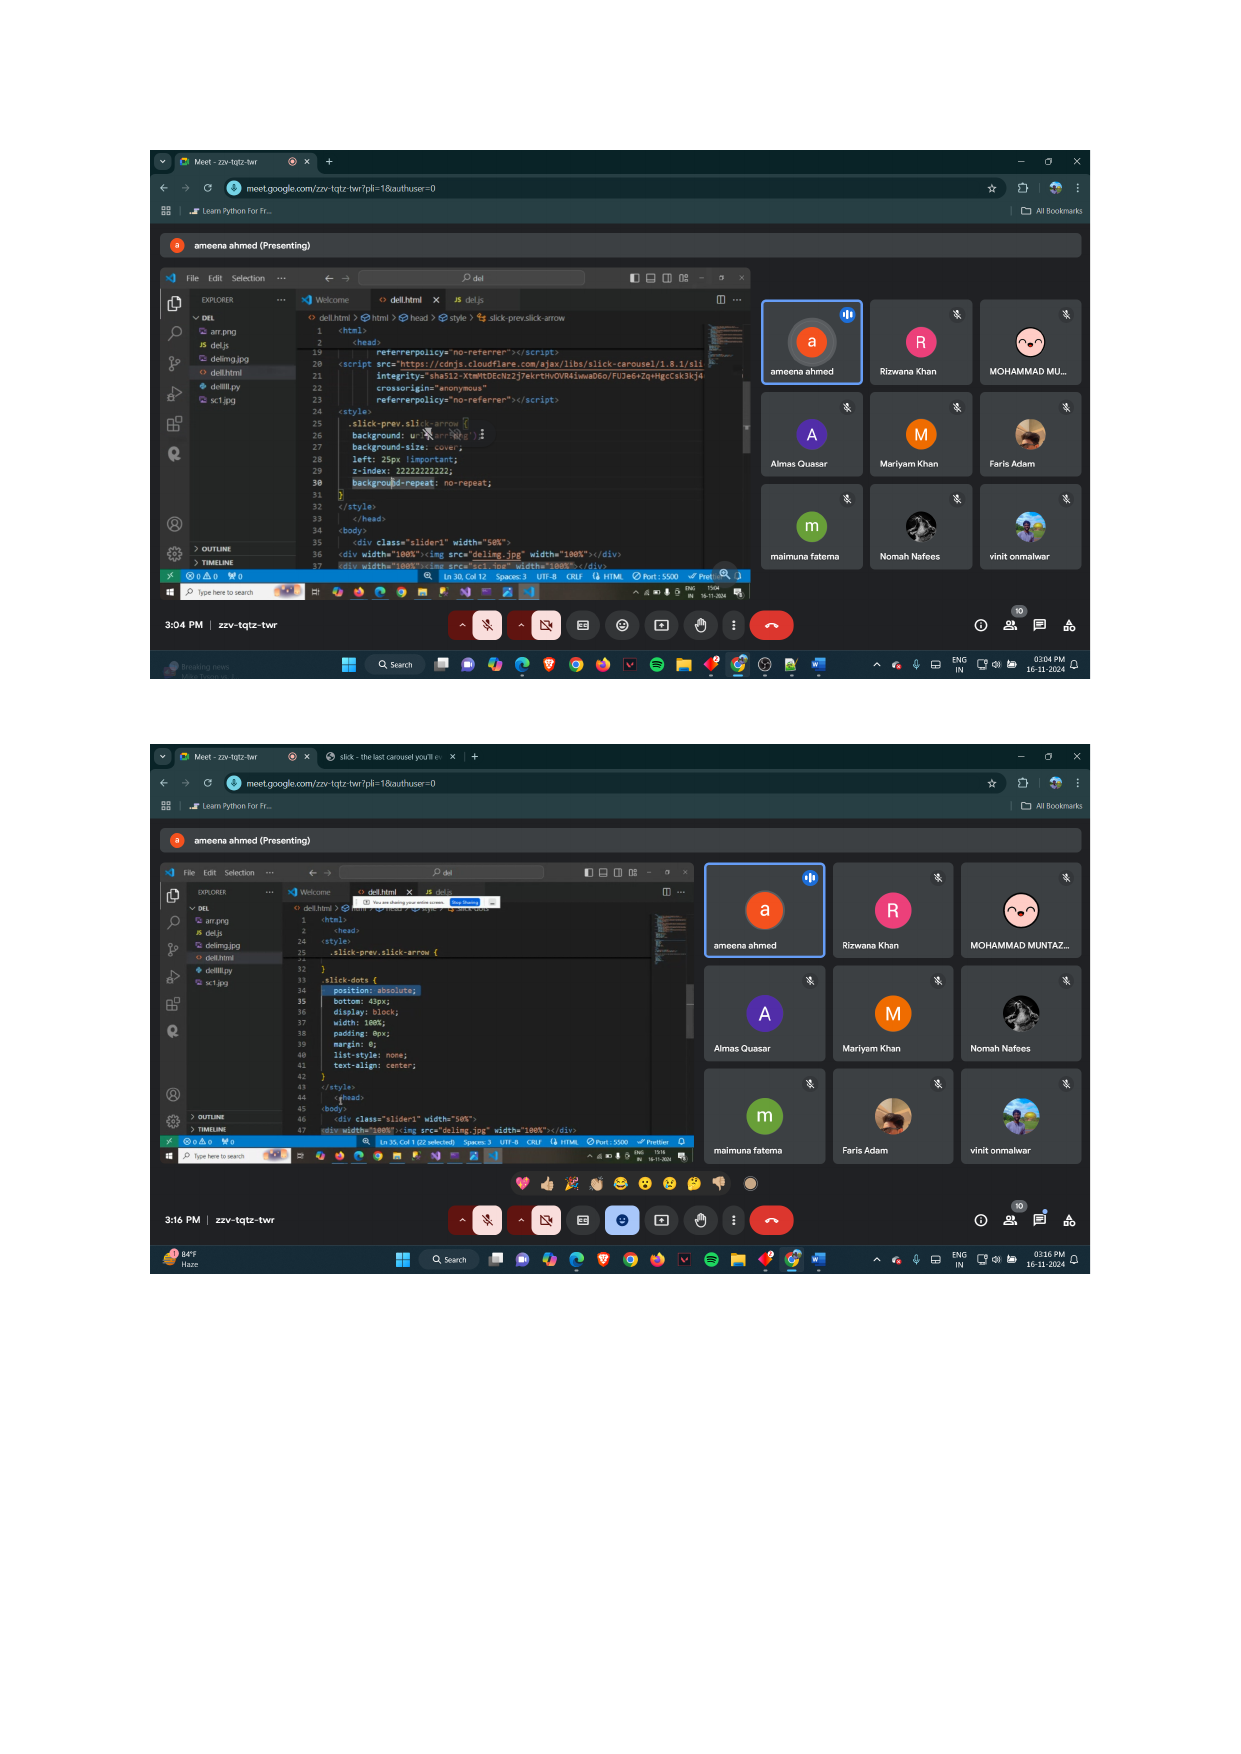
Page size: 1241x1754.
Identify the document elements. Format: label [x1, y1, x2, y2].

picture [150, 150, 1091, 679]
picture [150, 744, 1091, 1274]
